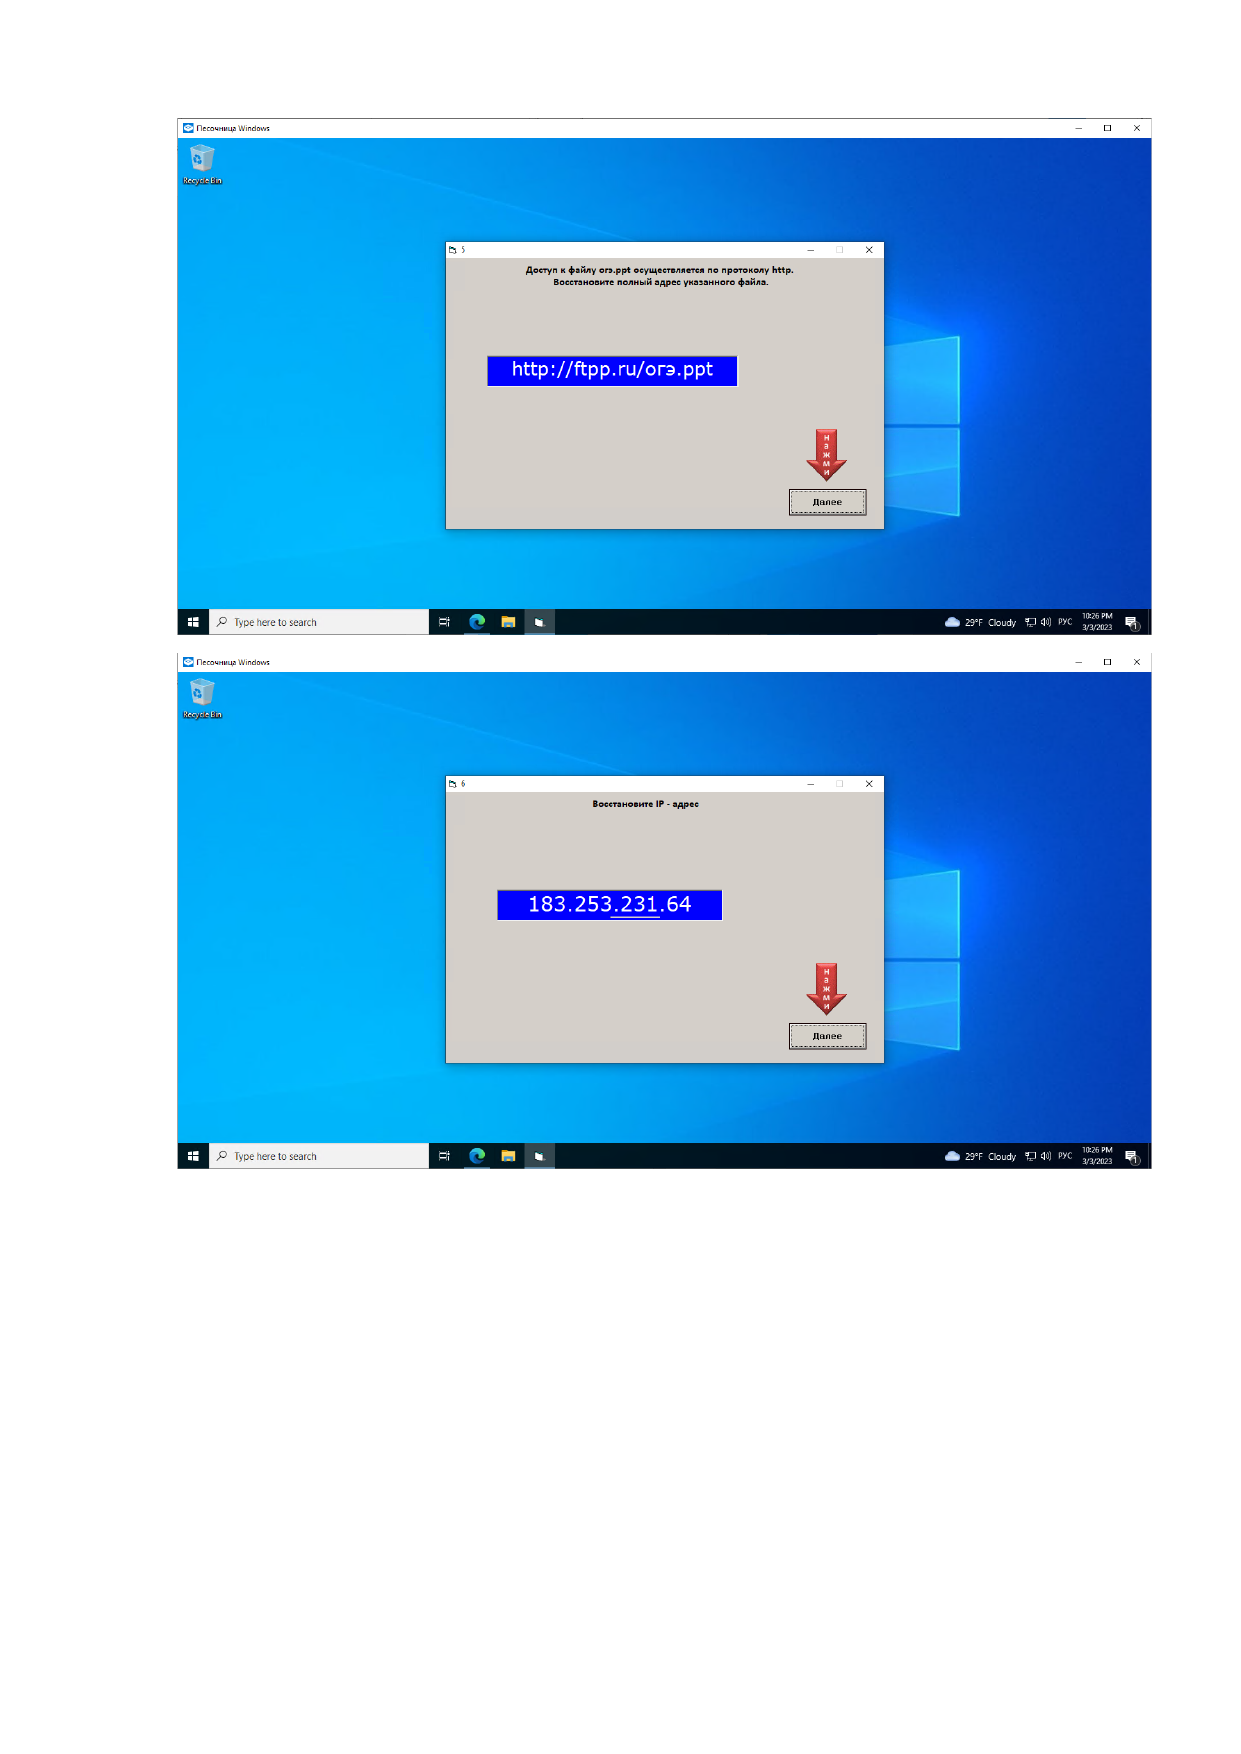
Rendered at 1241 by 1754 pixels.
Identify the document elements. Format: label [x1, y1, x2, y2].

picture [211, 178, 221, 182]
picture [191, 679, 213, 705]
picture [177, 118, 1152, 635]
picture [177, 653, 1152, 1169]
picture [211, 712, 221, 716]
picture [191, 145, 213, 171]
picture [184, 712, 193, 717]
picture [184, 178, 193, 183]
